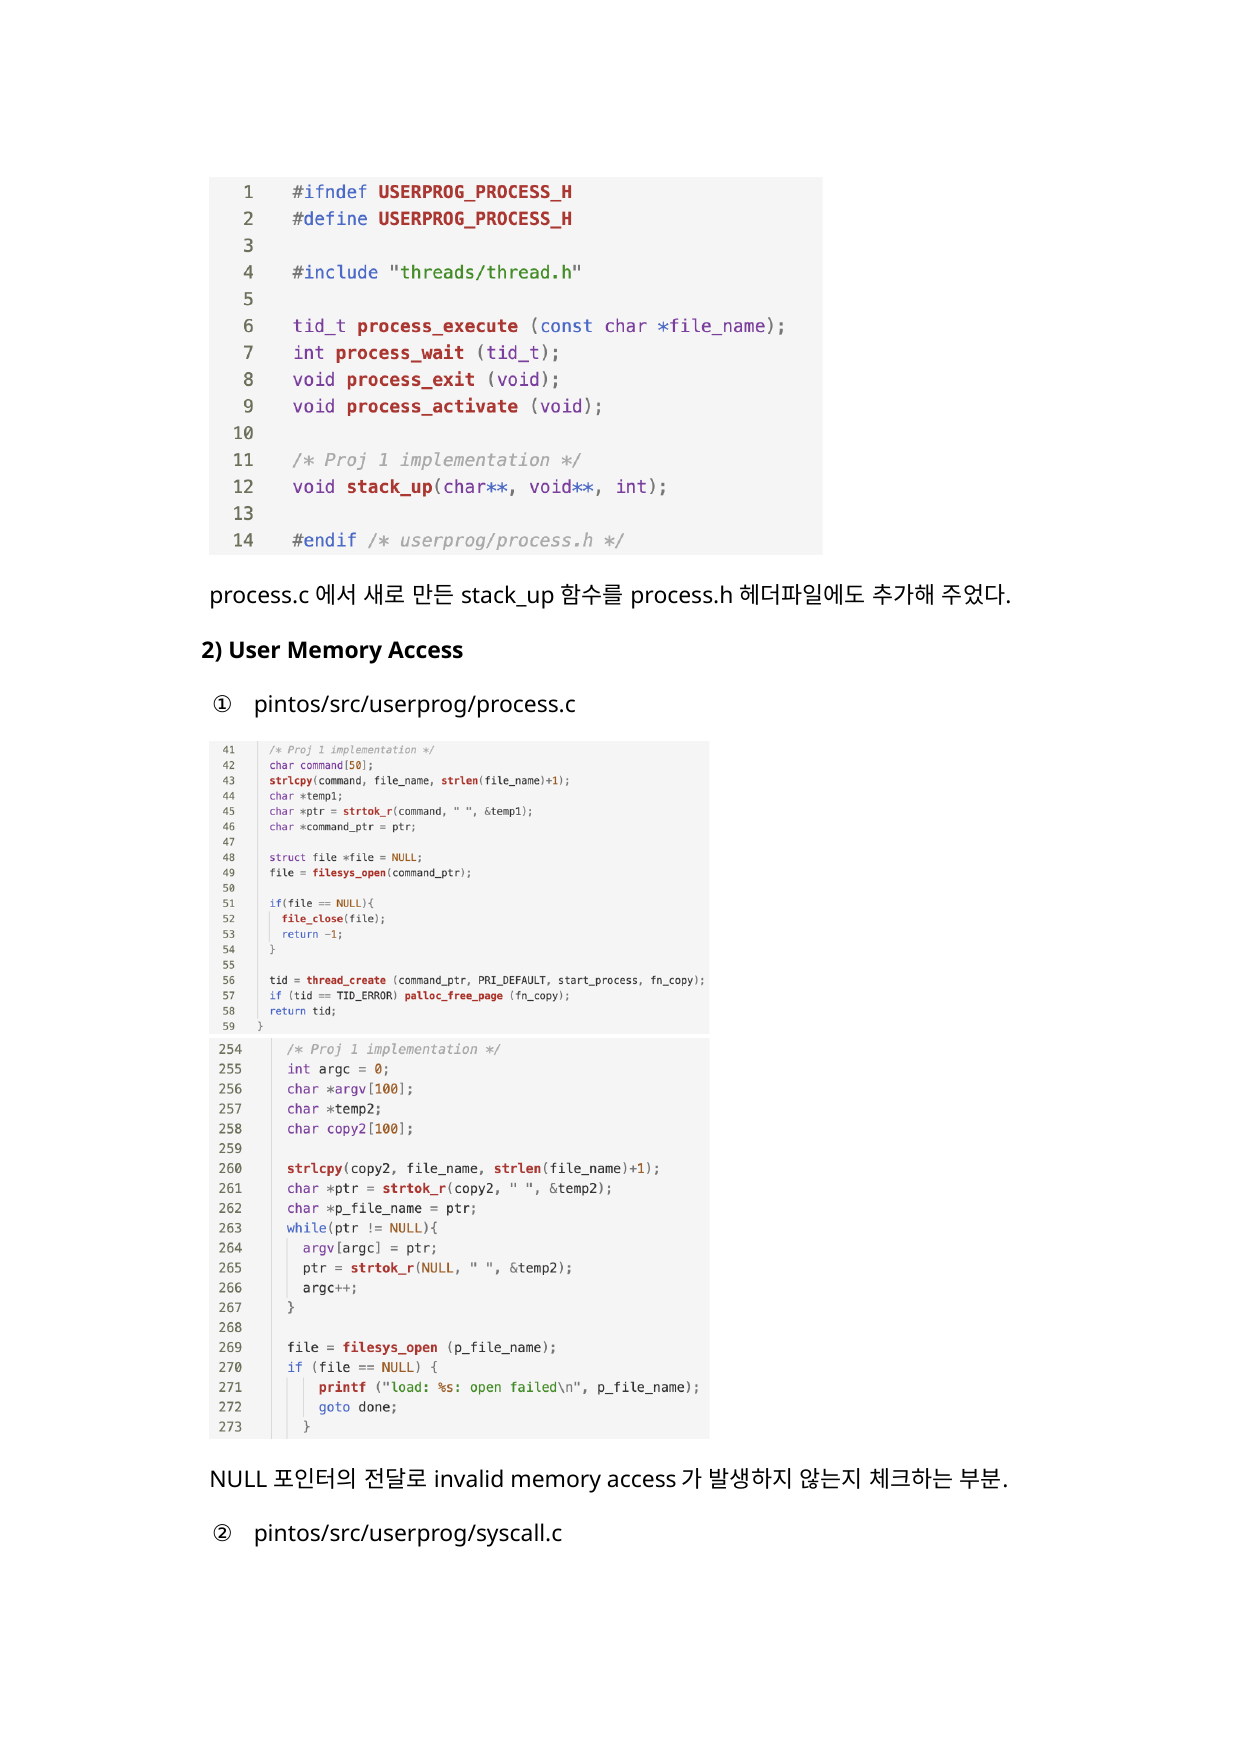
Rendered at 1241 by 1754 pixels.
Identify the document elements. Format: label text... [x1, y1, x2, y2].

list pintos/src/userprog/process.c [212, 688, 1090, 719]
picture [209, 1038, 710, 1439]
picture [209, 177, 823, 555]
text 2) User Memory Access [201, 633, 1090, 665]
picture [209, 741, 710, 1034]
list process.c 에서 새로 만든 stack_up 함수를 process.h 헤더파일에도 추가해 주었다. [209, 577, 1090, 610]
list NULL 포인터의 전달로 invalid memory access가 발생하지 않는지 체크하는 부분. [209, 1460, 1090, 1494]
list pintos/src/userprog/syscall.c [212, 1517, 1090, 1548]
